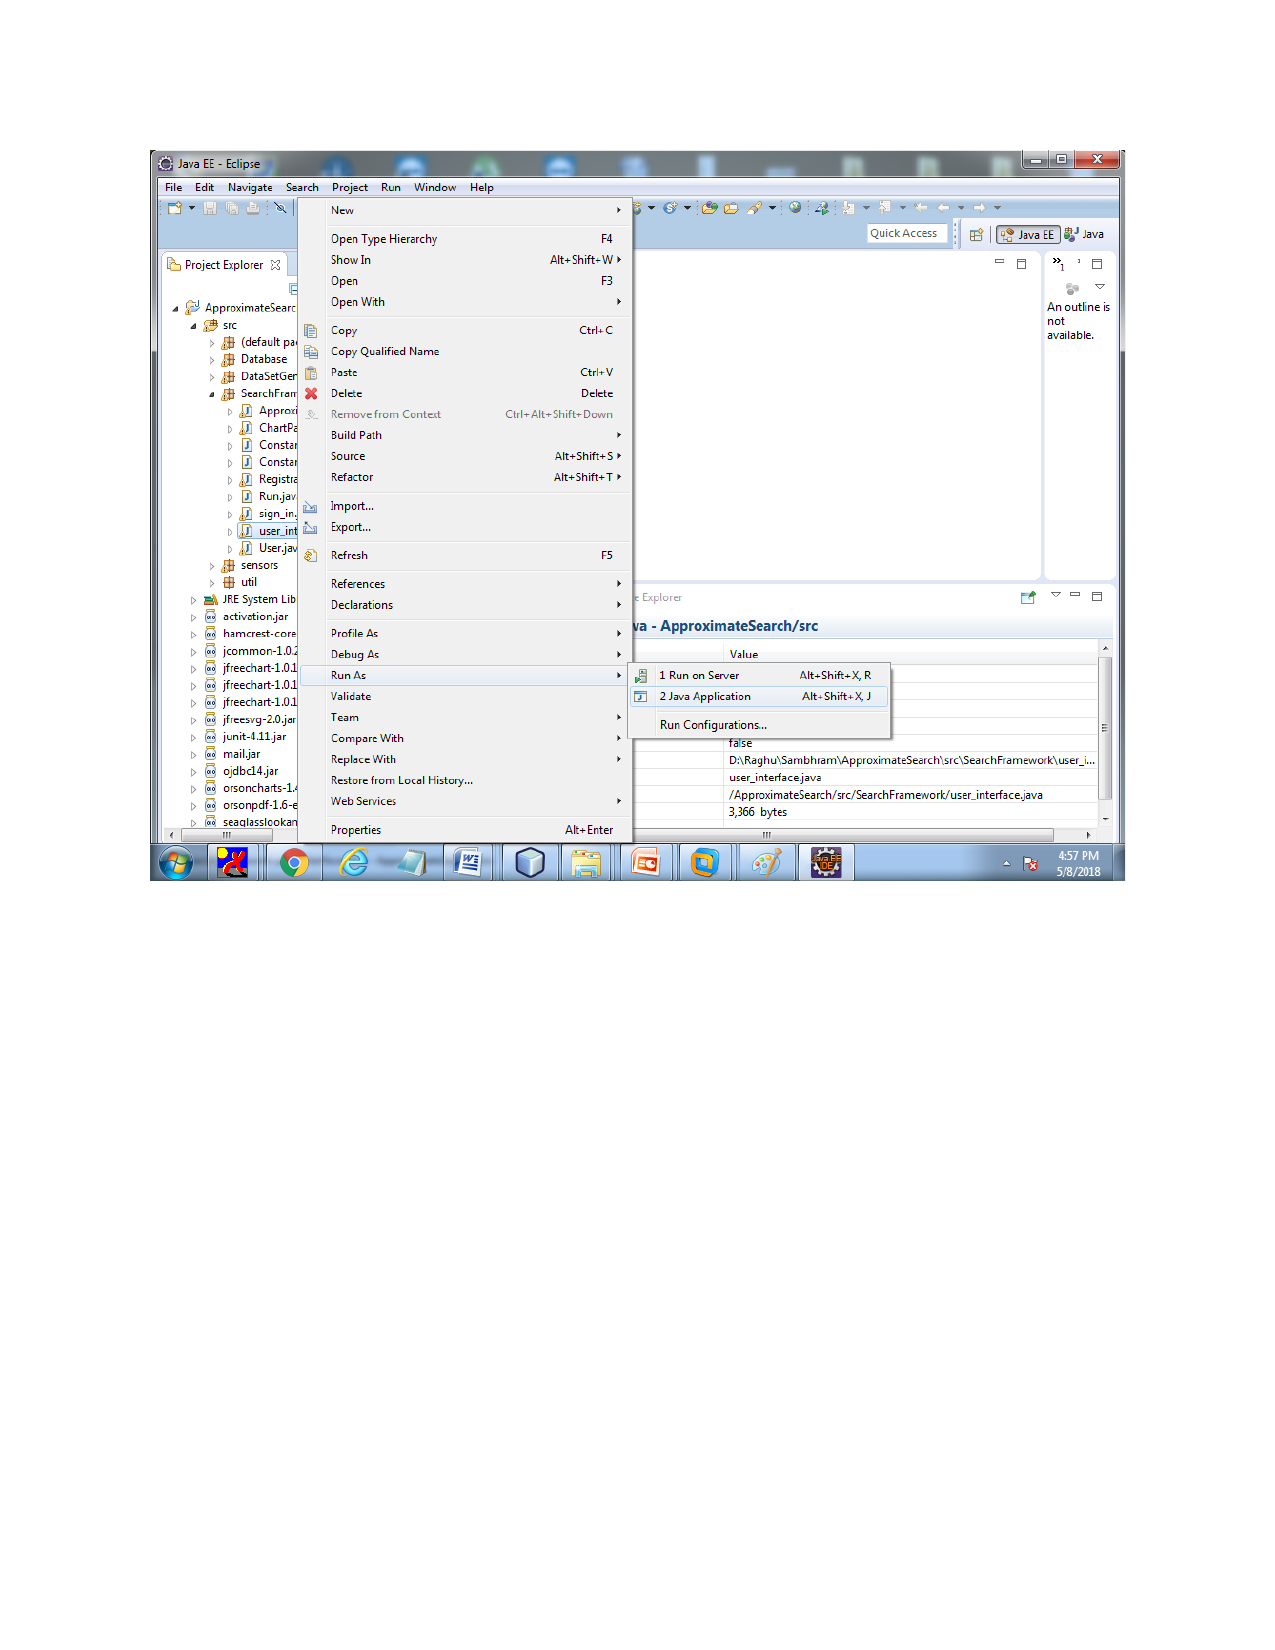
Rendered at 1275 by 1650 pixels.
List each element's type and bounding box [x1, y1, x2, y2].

picture [150, 150, 1125, 881]
